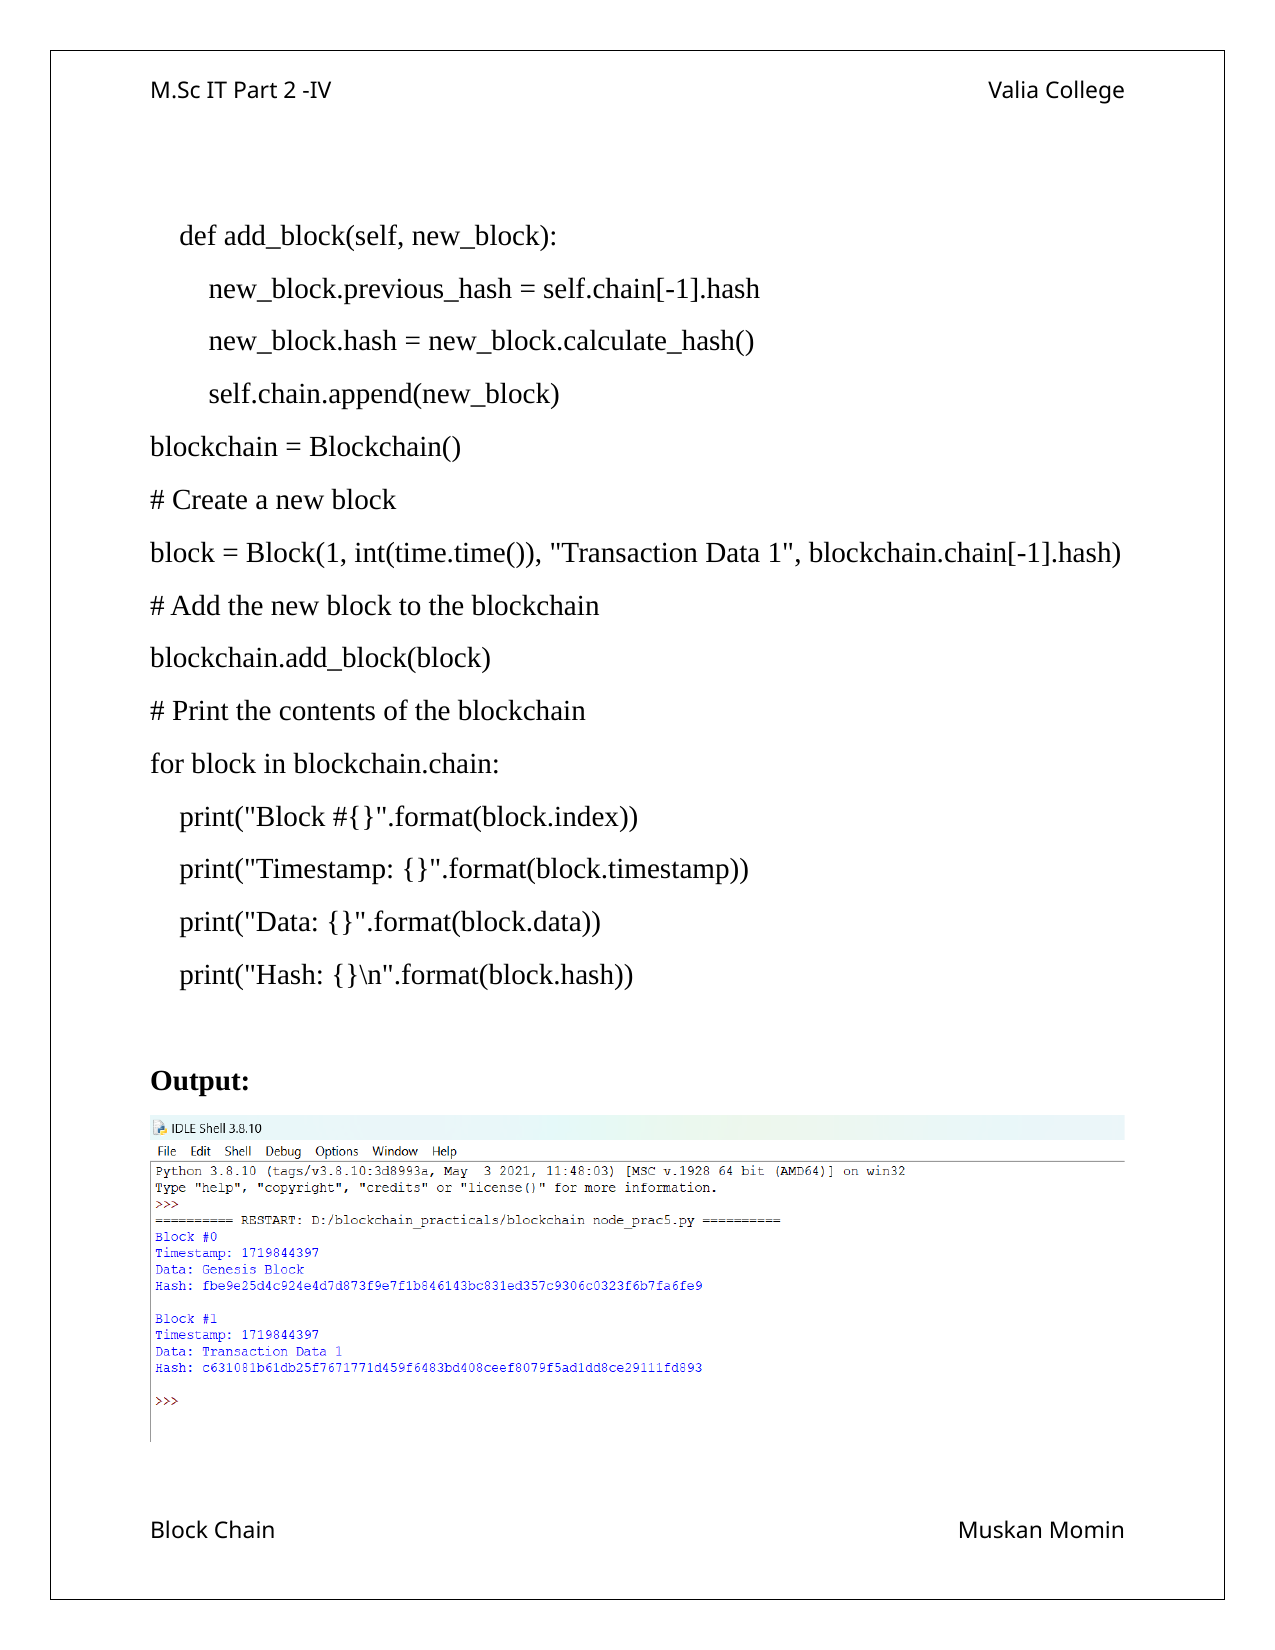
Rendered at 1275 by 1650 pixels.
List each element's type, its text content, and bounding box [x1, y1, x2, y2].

text print("Timestamp: {}".format(block.timestamp)) [150, 852, 1125, 885]
text blockchain.add_block(block) [150, 640, 1125, 674]
picture [150, 1115, 1125, 1442]
text print("Hash: {}\n".format(block.hash)) [150, 957, 1125, 991]
text self.chain.append(new_block) [150, 376, 1125, 410]
text def add_block(self, new_block): [150, 218, 1125, 251]
text print("Data: {}".format(block.data)) [150, 904, 1125, 938]
text for block in blockchain.chain: [150, 746, 1125, 779]
text # Create a new block [150, 482, 1125, 516]
text print("Block #{}".format(block.index)) [150, 799, 1125, 832]
text new_block.previous_hash = self.chain[-1].hash [150, 271, 1125, 304]
text # Add the new block to the blockchain [150, 588, 1125, 621]
text blockchain = Blockchain() [150, 429, 1125, 463]
text # Print the contents of the blockchain [150, 693, 1125, 727]
text block = Block(1, int(time.time()), "Transaction Data 1", blockchain.chain[-1].hash) [150, 535, 1125, 568]
text Output: [150, 1063, 1125, 1096]
text new_block.hash = new_block.calculate_hash() [150, 323, 1125, 357]
